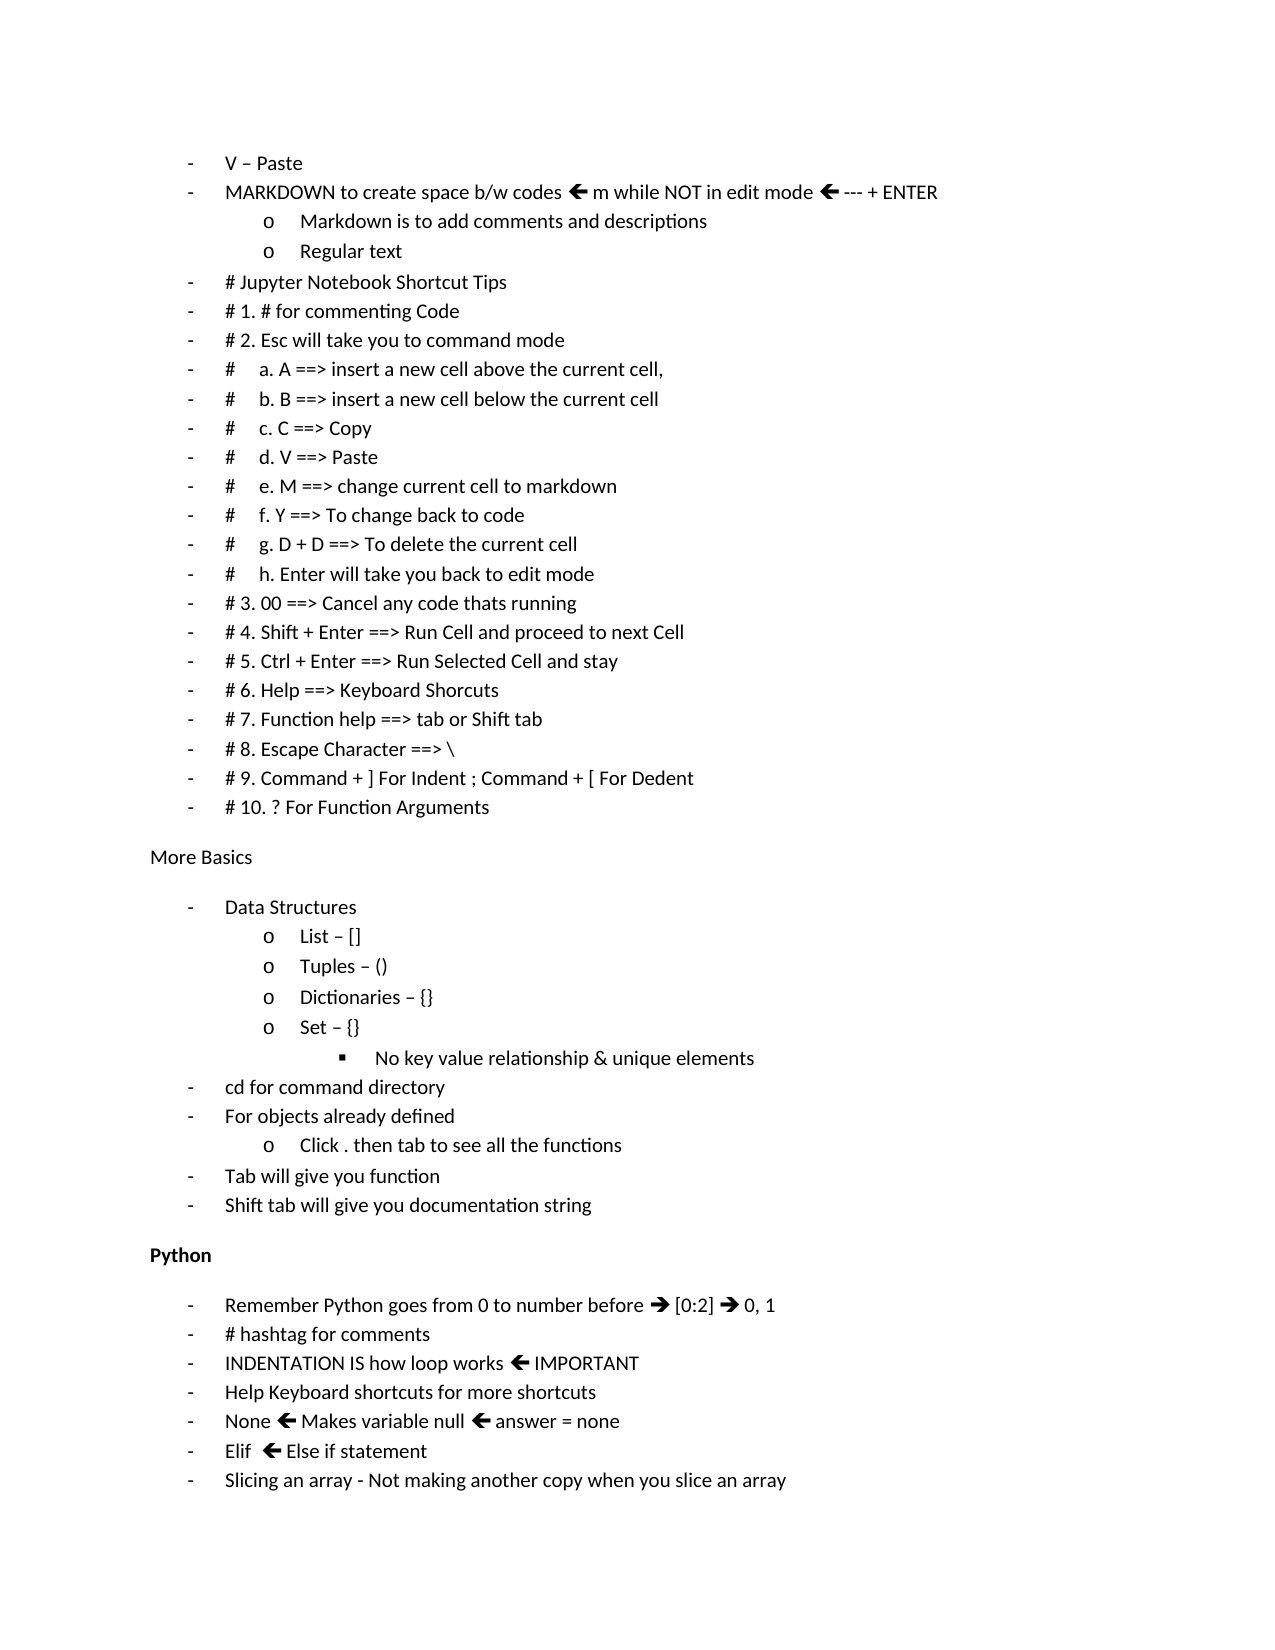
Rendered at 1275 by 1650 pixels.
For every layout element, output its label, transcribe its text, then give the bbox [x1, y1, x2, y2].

list # 7. Function help ==> tab or Shift tab [187, 707, 1125, 732]
list # 6. Help ==> Keyboard Shorcuts [187, 677, 1125, 703]
list # 10. ? For Function Arguments [187, 794, 1125, 819]
list # 8. Escape Character ==> \ [187, 736, 1125, 761]
list # 1. # for commenting Code [187, 298, 1125, 324]
list None Makes variable null answer = none [187, 1409, 1125, 1434]
list Shift tab will give you documentation string [187, 1192, 1125, 1217]
list # g. D + D ==> To delete the current cell [187, 532, 1125, 557]
list # e. M ==> change current cell to markdown [187, 473, 1125, 499]
list For objects already defined [187, 1103, 1125, 1129]
list Set – {} [262, 1014, 1125, 1041]
text More Basics [150, 844, 1125, 869]
list # 4. Shift + Enter ==> Run Cell and proceed to next Cell [187, 619, 1125, 644]
list # h. Enter will take you back to edit mode [187, 561, 1125, 586]
list INDENTATION IS how loop works IMPORTANT [187, 1350, 1125, 1376]
list MARKDOWN to create space b/w codes m while NOT in edit mode --- + ENTER [187, 179, 1125, 204]
list Elif Else if statement [187, 1438, 1125, 1463]
list # 5. Ctrl + Enter ==> Run Selected Cell and stay [187, 648, 1125, 674]
list Click . then tab to see all the functions [262, 1132, 1125, 1159]
list Remember Python goes from 0 to number before [0:2] 0, 1 [187, 1292, 1125, 1317]
list # b. B ==> insert a new cell below the current cell [187, 386, 1125, 411]
list V – Paste [187, 150, 1125, 175]
list No key value relationship & unique elements [337, 1045, 1125, 1070]
list Tab will give you function [187, 1163, 1125, 1188]
list Dictionaries – {} [262, 984, 1125, 1011]
list Tuples – () [262, 954, 1125, 980]
list Slicing an array - Not making another copy when you slice an array [187, 1467, 1125, 1492]
list Help Keyboard shortcuts for more shortcuts [187, 1379, 1125, 1405]
list Data Structures [187, 894, 1125, 919]
list List – [] [262, 923, 1125, 950]
list # f. Y ==> To change back to code [187, 502, 1125, 528]
list # Jupyter Notebook Shortcut Tips [187, 269, 1125, 294]
list # 2. Esc will take you to command mode [187, 327, 1125, 353]
list # 9. Command + ] For Indent ; Command + [ For Dedent [187, 765, 1125, 790]
list # d. V ==> Paste [187, 444, 1125, 469]
list # hashtag for comments [187, 1321, 1125, 1347]
list # a. A ==> insert a new cell above the current cell, [187, 357, 1125, 382]
list # 3. 00 ==> Cancel any code thats running [187, 590, 1125, 615]
list cd for command directory [187, 1074, 1125, 1099]
text Python [150, 1242, 1125, 1267]
list # c. C ==> Copy [187, 415, 1125, 440]
list Markdown is to add comments and descriptions [262, 208, 1125, 235]
list Regular text [262, 239, 1125, 265]
